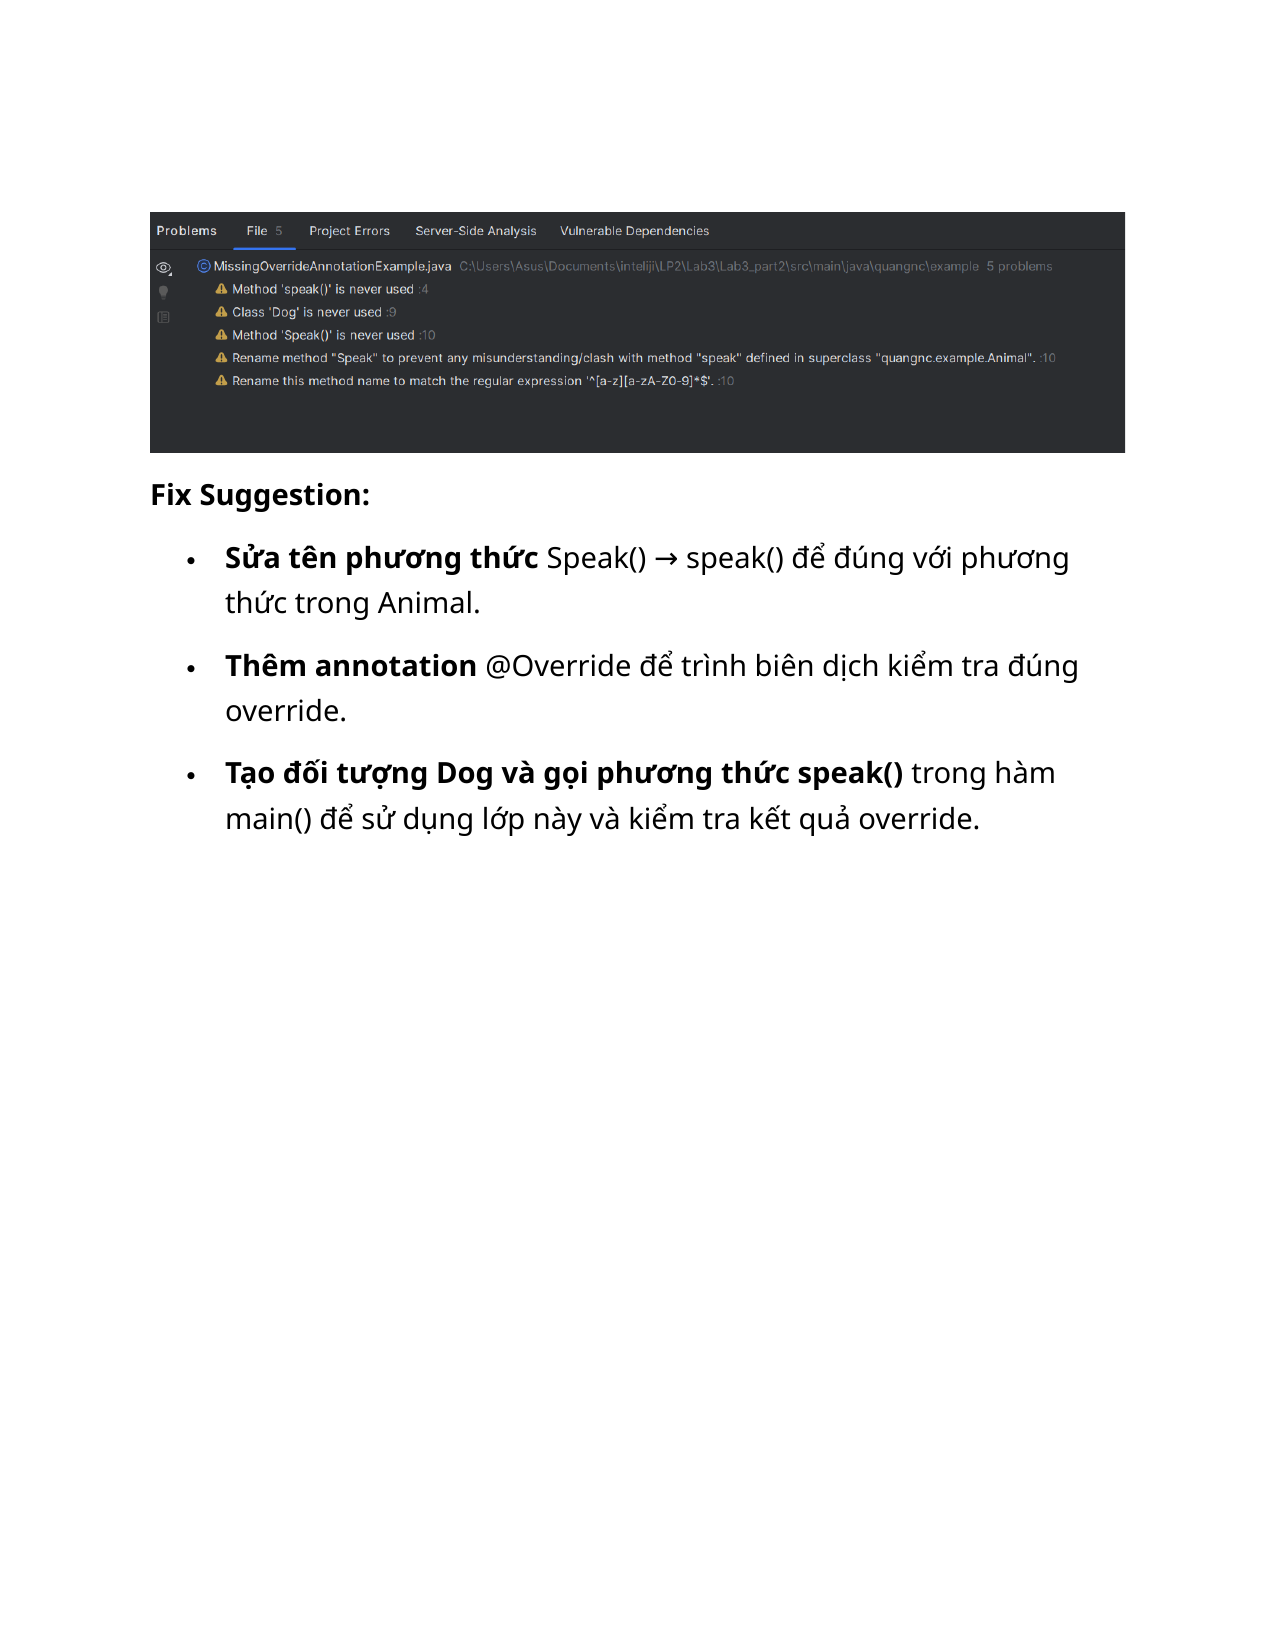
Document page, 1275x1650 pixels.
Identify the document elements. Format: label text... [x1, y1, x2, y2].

list Sửa tên phương thức Speak() → speak() để đúng với phương thức trong Animal. [187, 537, 1125, 622]
picture [150, 212, 1125, 453]
list Tạo đối tượng Dog và gọi phương thức speak() trong hàm main() để sử dụng lớp này và kiểm tra kết quả override. [187, 753, 1125, 838]
list Thêm annotation @Override để trình biên dịch kiểm tra đúng override. [187, 645, 1125, 730]
text Fix Suggestion: [150, 474, 1125, 514]
